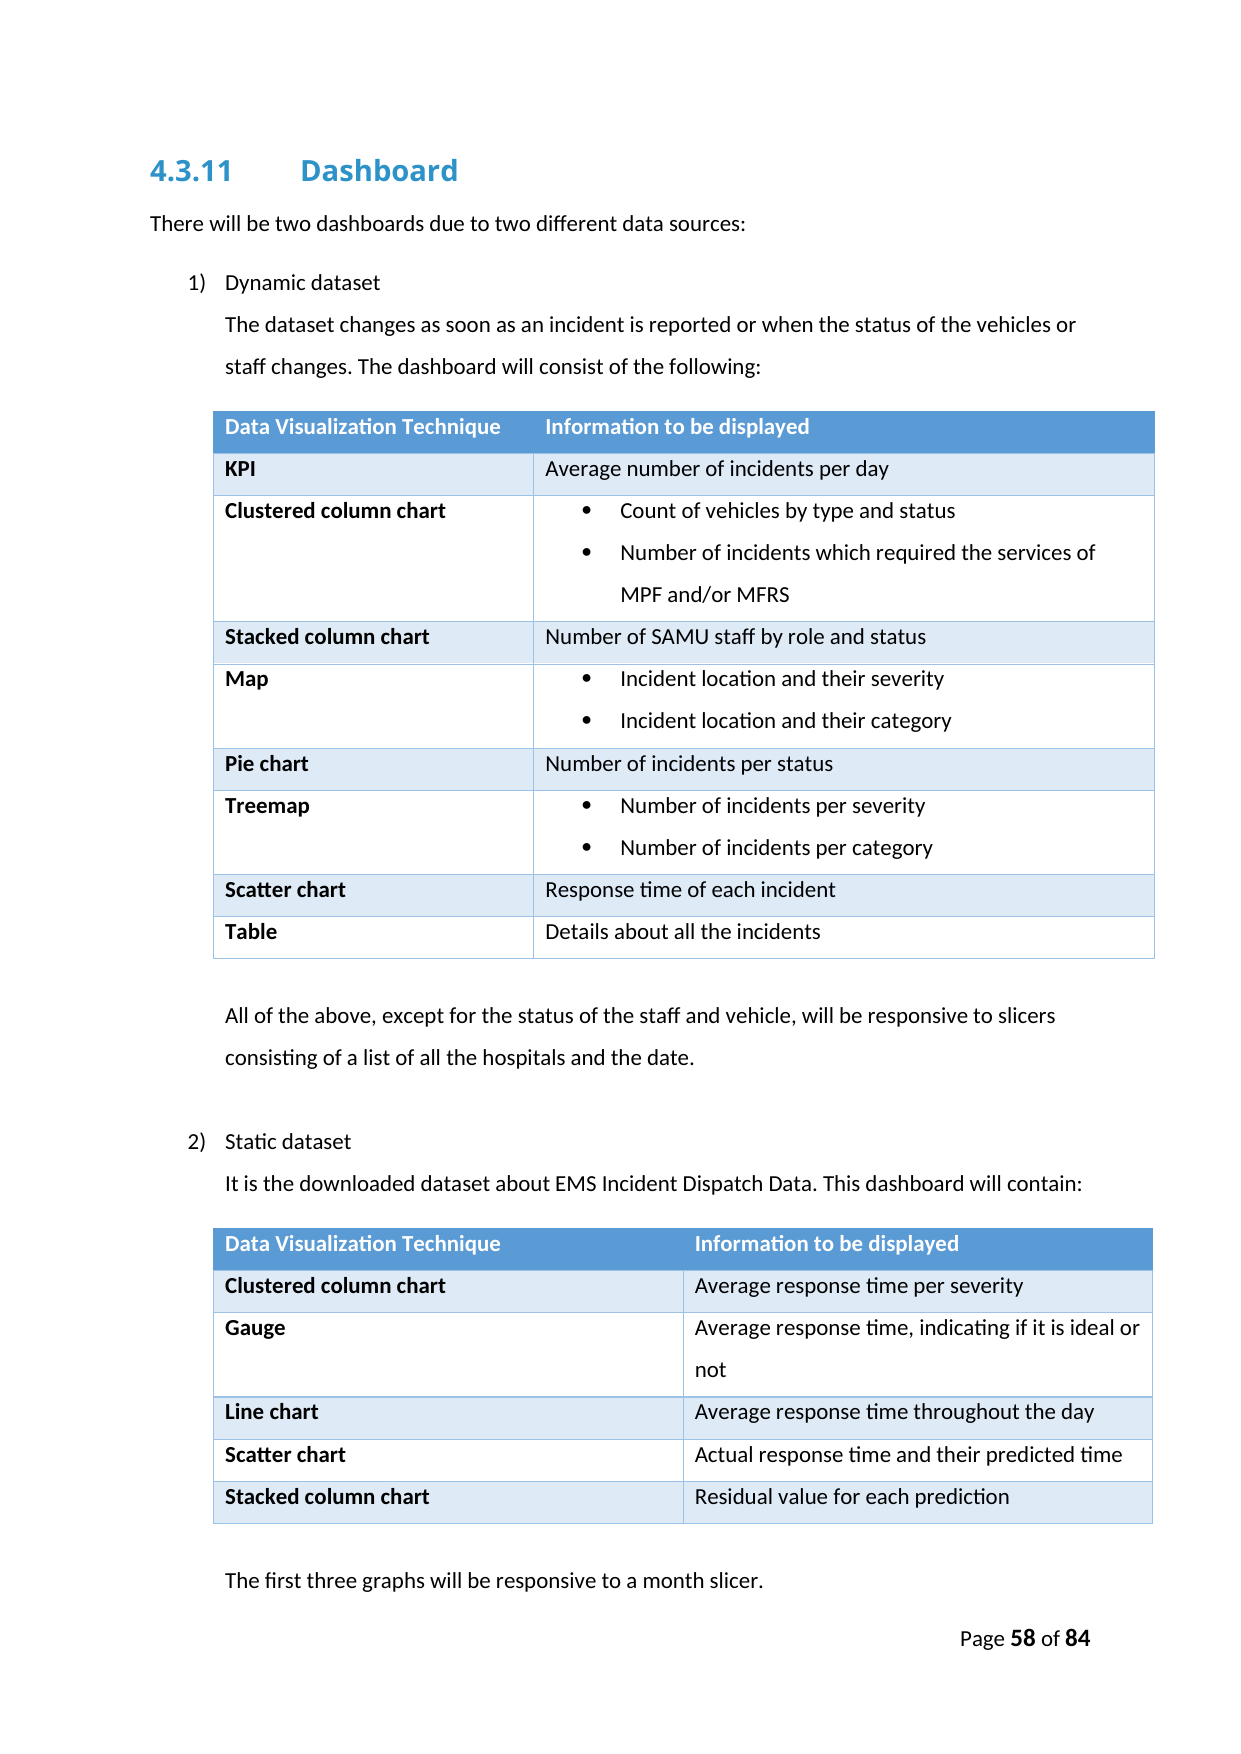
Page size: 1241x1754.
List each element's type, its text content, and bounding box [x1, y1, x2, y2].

table_cell Line chart [214, 1398, 683, 1439]
list Dynamic dataset [187, 268, 1090, 296]
table_cell Number of incidents per severity Number of incidents per category [534, 791, 1154, 874]
table_header Information to be displayed [684, 1229, 1152, 1270]
table_cell Number of incidents per status [534, 749, 1154, 790]
table_cell Details about all the incidents [534, 917, 1154, 958]
table_cell Table [214, 917, 533, 958]
table_header Data Visualization Technique [214, 1229, 683, 1270]
table_cell Treemap [214, 791, 533, 874]
table_cell Average response time throughout the day [684, 1398, 1152, 1439]
text There will be two dashboards due to two different data sources: [150, 209, 1090, 237]
table_cell Average number of incidents per day [534, 454, 1154, 495]
table_cell Actual response time and their predicted time [684, 1440, 1152, 1481]
table_cell Scatter chart [214, 1440, 683, 1481]
table_header Data Visualization Technique [214, 412, 533, 453]
table_cell Clustered column chart [214, 1271, 683, 1312]
table_cell Map [214, 665, 533, 748]
list The dataset changes as soon as an incident is reported or when the status of the vehicles or staff changes. The dashboard will consist of the following: [225, 310, 1090, 380]
table_cell Residual value for each prediction [684, 1482, 1152, 1523]
table_cell KPI [214, 454, 533, 495]
table_cell Response time of each incident [534, 875, 1154, 916]
table_cell Clustered column chart [214, 496, 533, 621]
list The first three graphs will be responsive to a month slicer. [225, 1566, 1090, 1594]
list All of the above, except for the status of the staff and vehicle, will be responsive to slicers consisting of a list of all the hospitals and the date. [225, 1001, 1090, 1071]
table_cell Stacked column chart [214, 622, 533, 663]
table_cell Count of vehicles by type and status Number of incidents which required the services of MPF and/or MFRS [534, 496, 1154, 621]
table_cell Incident location and their severity Incident location and their category [534, 665, 1154, 748]
table_cell Average response time, indicating if it is ideal or not [684, 1313, 1152, 1396]
table_cell Gauge [214, 1313, 683, 1396]
table_header Information to be displayed [534, 412, 1154, 453]
list It is the downloaded dataset about EMS Incident Dispatch Data. This dashboard will contain: [225, 1169, 1090, 1197]
table_cell Number of SAMU staff by role and status [534, 622, 1154, 663]
table_cell Stacked column chart [214, 1482, 683, 1523]
list Static dataset [187, 1127, 1090, 1155]
subtitle Dashboard [150, 150, 1090, 190]
table_cell Average response time per severity [684, 1271, 1152, 1312]
table_cell Scatter chart [214, 875, 533, 916]
table_cell Pie chart [214, 749, 533, 790]
